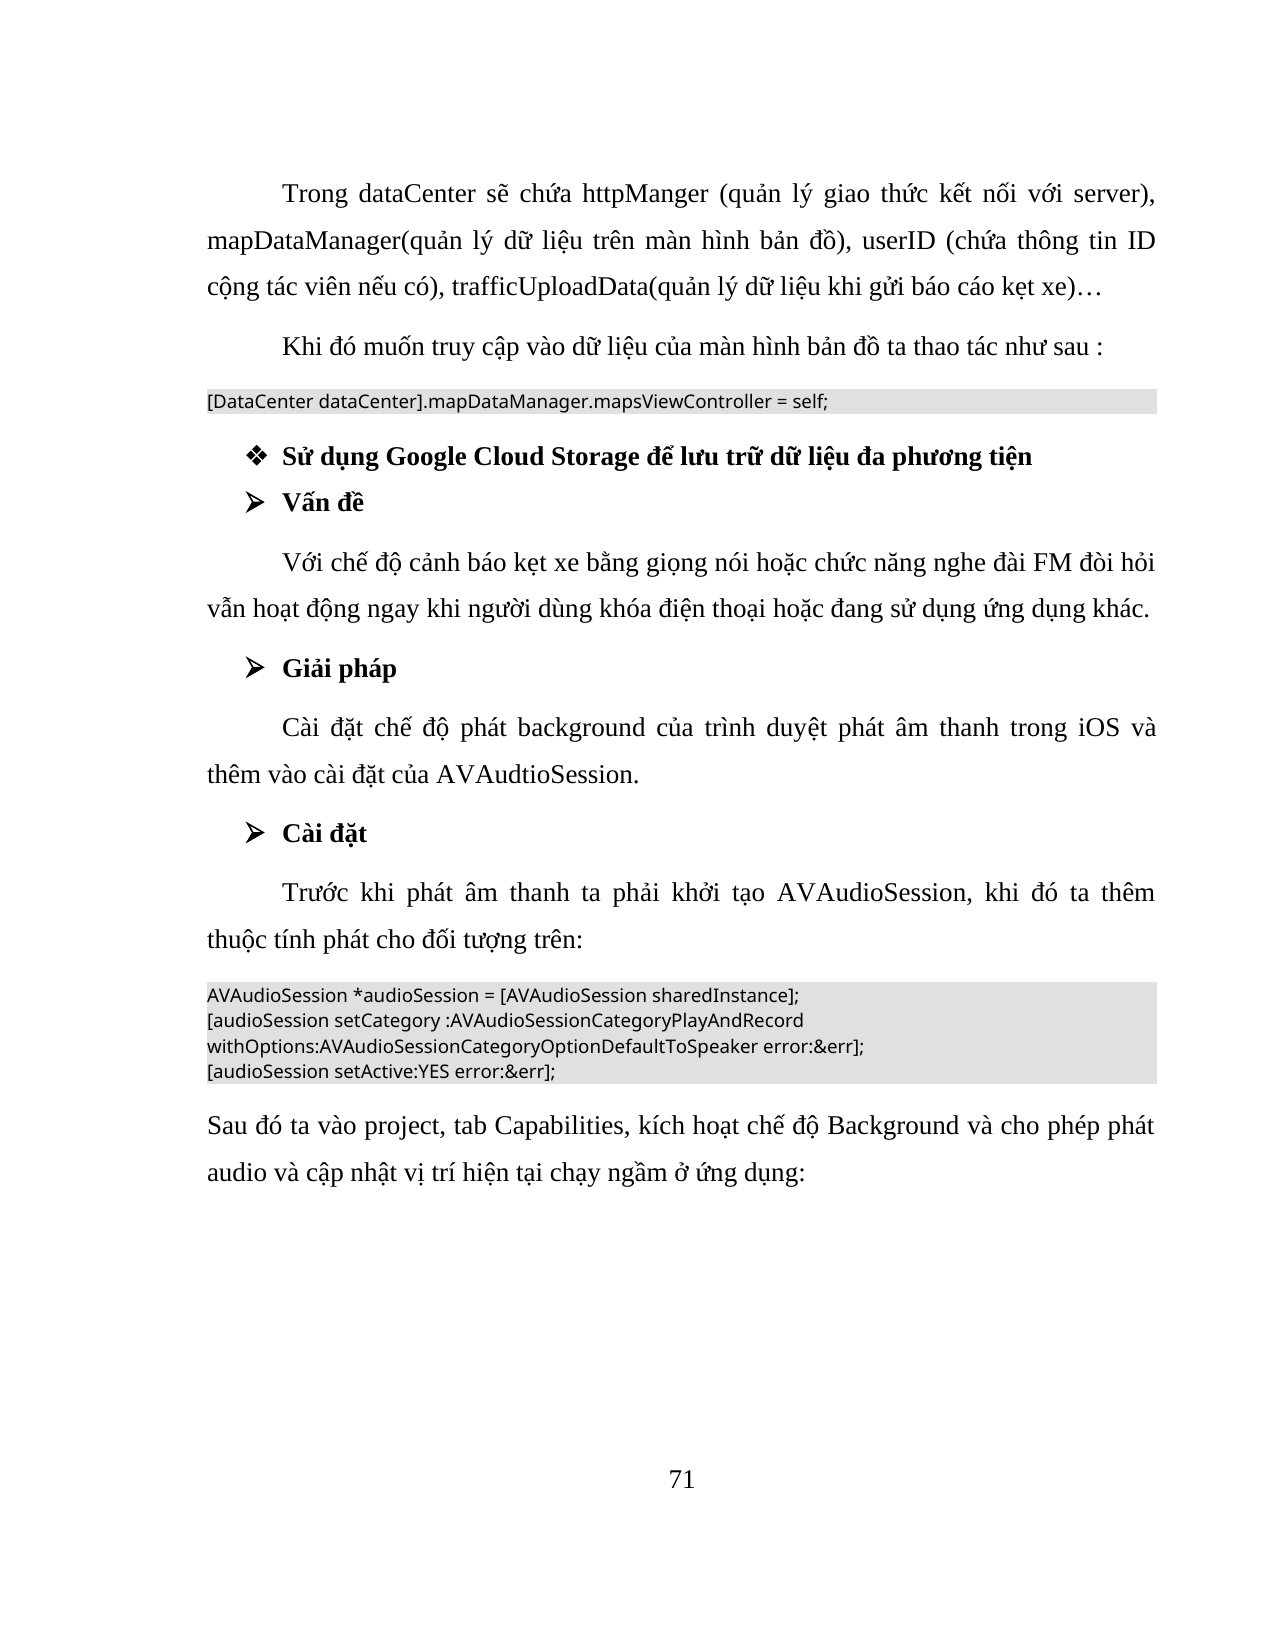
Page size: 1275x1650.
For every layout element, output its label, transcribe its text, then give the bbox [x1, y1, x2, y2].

list Giải pháp [244, 652, 1157, 683]
text Với chế độ cảnh báo kẹt xe bằng giọng nói hoặc chức năng nghe đài FM đòi hỏi vẫn hoạt động ngay khi người dùng khóa điện thoại hoặc đang sử dụng ứng dụng khác. [207, 546, 1157, 624]
text Khi đó muốn truy cập vào dữ liệu của màn hình bản đồ ta thao tác như sau : [207, 330, 1157, 361]
text AVAudioSession *audioSession = [AVAudioSession sharedInstance]; [207, 982, 1157, 1008]
text Trong dataCenter sẽ chứa httpManger (quản lý giao thức kết nối với server), mapDataManager(quản lý dữ liệu trên màn hình bản đồ), userID (chứa thông tin ID cộng tác viên nếu có), trafficUploadData(quản lý dữ liệu khi gửi báo cáo kẹt xe)… [207, 177, 1157, 302]
text [audioSession setCategory :AVAudioSessionCategoryPlayAndRecord withOptions:AVAudioSessionCategoryOptionDefaultToSpeaker error:&err]; [207, 1008, 1157, 1059]
text [DataCenter dataCenter].mapDataManager.mapsViewController = self; [207, 389, 1157, 414]
text Sau đó ta vào project, tab Capabilities, kích hoạt chế độ Background và cho phép phát audio và cập nhật vị trí hiện tại chạy ngầm ở ứng dụng: [207, 1109, 1157, 1187]
text Cài đặt chế độ phát background của trình duyệt phát âm thanh trong iOS và thêm vào cài đặt của AVAudtioSession. [207, 711, 1157, 789]
text [audioSession setActive:YES error:&err]; [207, 1059, 1157, 1084]
list Sử dụng Google Cloud Storage để lưu trữ dữ liệu đa phương tiện [244, 439, 1157, 471]
list Vấn đề [244, 486, 1157, 518]
list Cài đặt [244, 817, 1157, 848]
text Trước khi phát âm thanh ta phải khởi tạo AVAudioSession, khi đó ta thêm thuộc tính phát cho đối tượng trên: [207, 876, 1157, 954]
